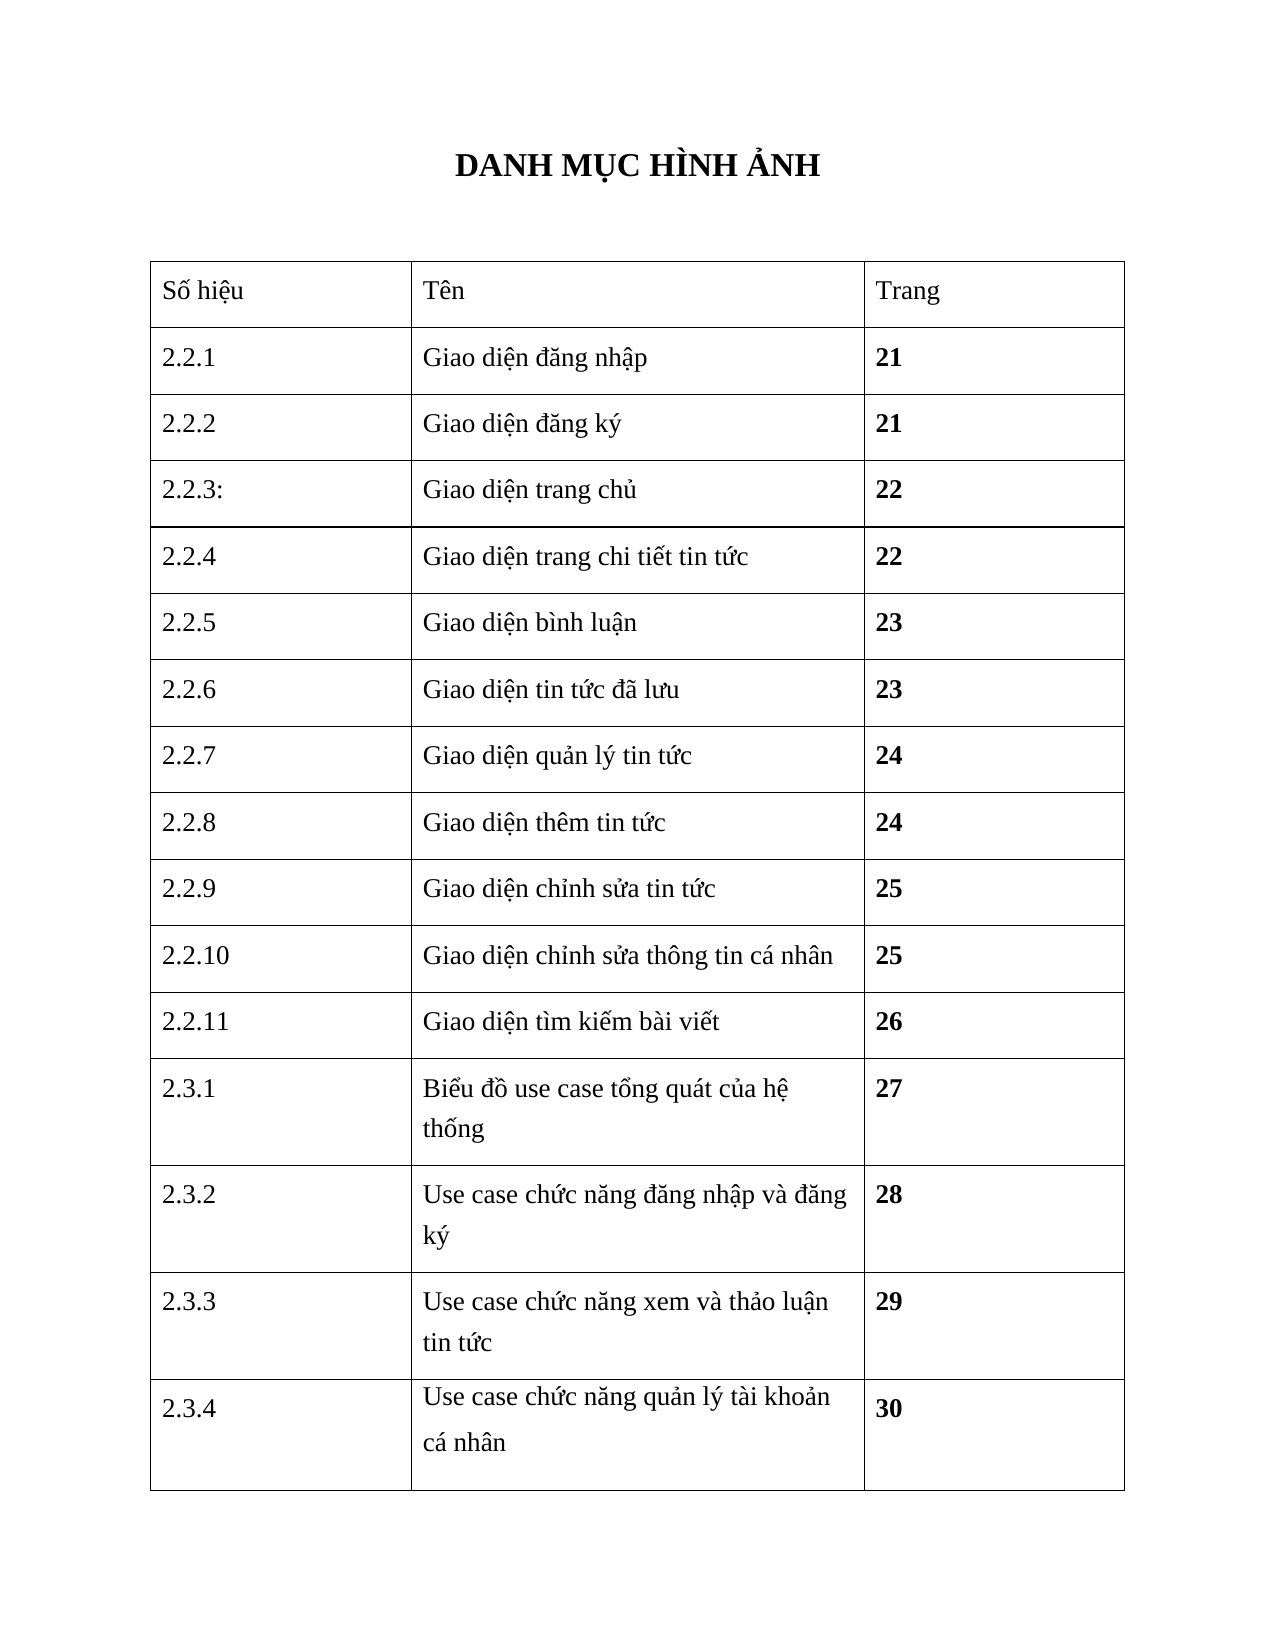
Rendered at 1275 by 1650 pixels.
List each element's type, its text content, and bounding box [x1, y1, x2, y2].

table_cell 2.3.2 [151, 1166, 411, 1272]
table_cell 21 [865, 328, 1124, 393]
table_cell 2.2.3: [151, 461, 411, 526]
table_cell Giao diện đăng ký [412, 395, 864, 460]
table_cell 2.2.2 [151, 395, 411, 460]
table_cell Giao diện trang chi tiết tin tức [412, 528, 864, 593]
table_cell 23 [865, 660, 1124, 726]
table_cell Giao diện trang chủ [412, 461, 864, 526]
table_cell 21 [865, 395, 1124, 460]
table_cell 27 [865, 1059, 1124, 1165]
table_cell 2.2.10 [151, 926, 411, 992]
table_cell 2.2.4 [151, 528, 411, 593]
table_cell 23 [865, 594, 1124, 659]
table_cell 2.3.3 [151, 1273, 411, 1379]
table_header Tên [412, 262, 864, 327]
table_cell 24 [865, 793, 1124, 859]
table_cell Biểu đồ use case tổng quát của hệ thống [412, 1059, 864, 1165]
table_cell 2.2.5 [151, 594, 411, 659]
table_cell Giao diện chỉnh sửa tin tức [412, 860, 864, 925]
table_cell Giao diện tin tức đã lưu [412, 660, 864, 726]
table_header Trang [865, 262, 1124, 327]
table_cell 28 [865, 1166, 1124, 1272]
text DANH MỤC HÌNH ẢNH [150, 145, 1125, 184]
table_cell 2.2.6 [151, 660, 411, 726]
table_cell Use case chức năng xem và thảo luận tin tức [412, 1273, 864, 1379]
table_header Số hiệu [151, 262, 411, 327]
table_cell Giao diện tìm kiếm bài viết [412, 993, 864, 1058]
table_cell 25 [865, 926, 1124, 992]
table_cell 22 [865, 461, 1124, 526]
table_cell Giao diện chỉnh sửa thông tin cá nhân [412, 926, 864, 992]
table_cell 30 [865, 1380, 1124, 1490]
table_cell 2.2.11 [151, 993, 411, 1058]
table_cell 25 [865, 860, 1124, 925]
table_cell Giao diện bình luận [412, 594, 864, 659]
table_cell Use case chức năng quản lý tài khoản cá nhân [412, 1380, 864, 1490]
table_cell 29 [865, 1273, 1124, 1379]
table_cell Giao diện quản lý tin tức [412, 727, 864, 792]
table_cell Giao diện thêm tin tức [412, 793, 864, 859]
table_cell Giao diện đăng nhập [412, 328, 864, 393]
table_cell 2.3.1 [151, 1059, 411, 1165]
table_cell 2.2.8 [151, 793, 411, 859]
table_cell 24 [865, 727, 1124, 792]
table_cell 2.2.7 [151, 727, 411, 792]
table_cell 2.2.9 [151, 860, 411, 925]
table_cell Use case chức năng đăng nhập và đăng ký [412, 1166, 864, 1272]
table_cell 2.2.1 [151, 328, 411, 393]
table_cell 26 [865, 993, 1124, 1058]
table_cell 2.3.4 [151, 1380, 411, 1490]
table_cell 22 [865, 528, 1124, 593]
